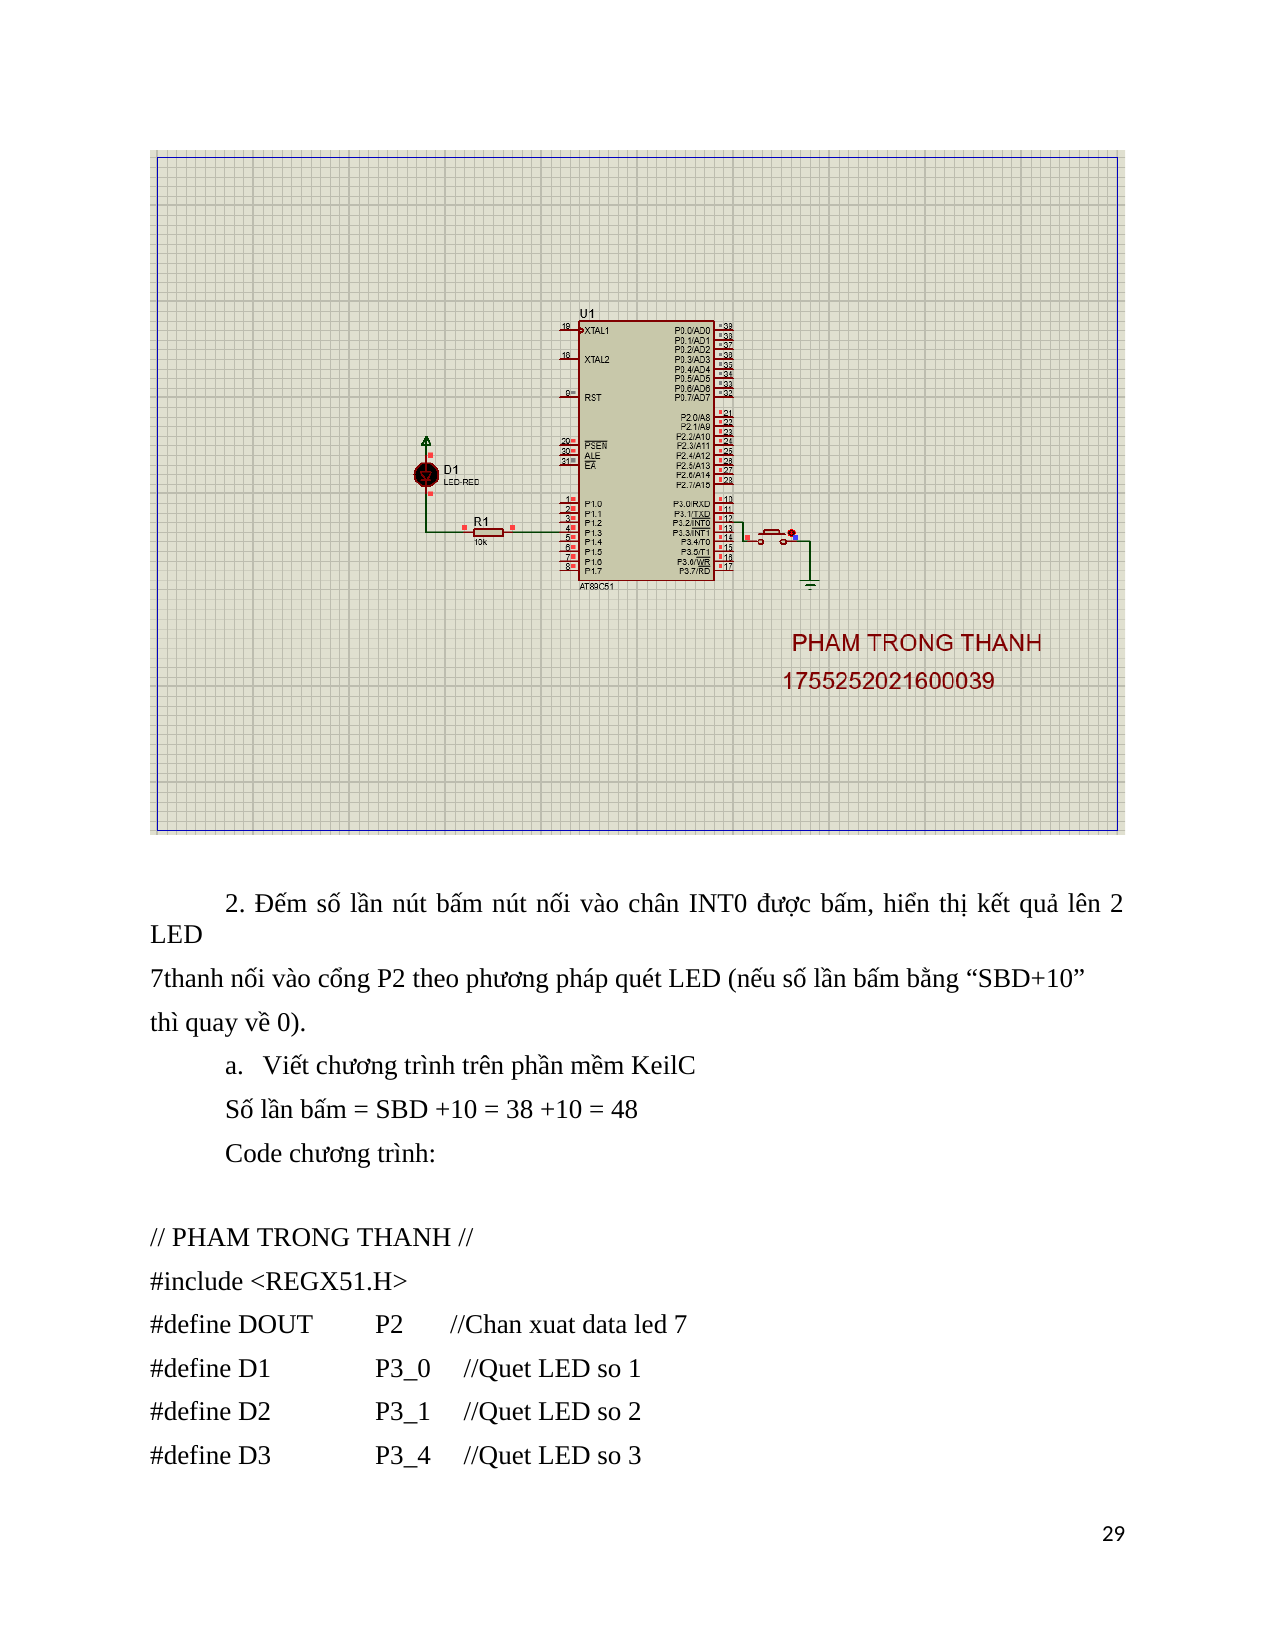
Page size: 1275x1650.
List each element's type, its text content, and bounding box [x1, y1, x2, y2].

text 7thanh nối vào cổng P2 theo phương pháp quét LED (nếu số lần bấm bằng “SBD+10” [150, 962, 1125, 993]
text #define D2 P3_1 //Quet LED so 2 [150, 1396, 1125, 1427]
picture [150, 150, 1125, 835]
list Viết chương trình trên phần mềm KeilC [225, 1049, 1125, 1081]
text #define D1 P3_0 //Quet LED so 1 [150, 1352, 1125, 1383]
text #define DOUT P2 //Chan xuat data led 7 [150, 1308, 1125, 1339]
text #define D3 P3_4 //Quet LED so 3 [150, 1439, 1125, 1470]
text Số lần bấm = SBD +10 = 38 +10 = 48 [225, 1093, 1125, 1124]
text thì quay về 0). [150, 1006, 1125, 1037]
text 2. Đếm số lần nút bấm nút nối vào chân INT0 được bấm, hiển thị kết quả lên 2 LED [150, 887, 1125, 950]
text Code chương trình: [150, 1137, 1125, 1168]
text // PHAM TRONG THANH // [150, 1221, 1125, 1252]
text #include <REGX51.H> [150, 1264, 1125, 1296]
